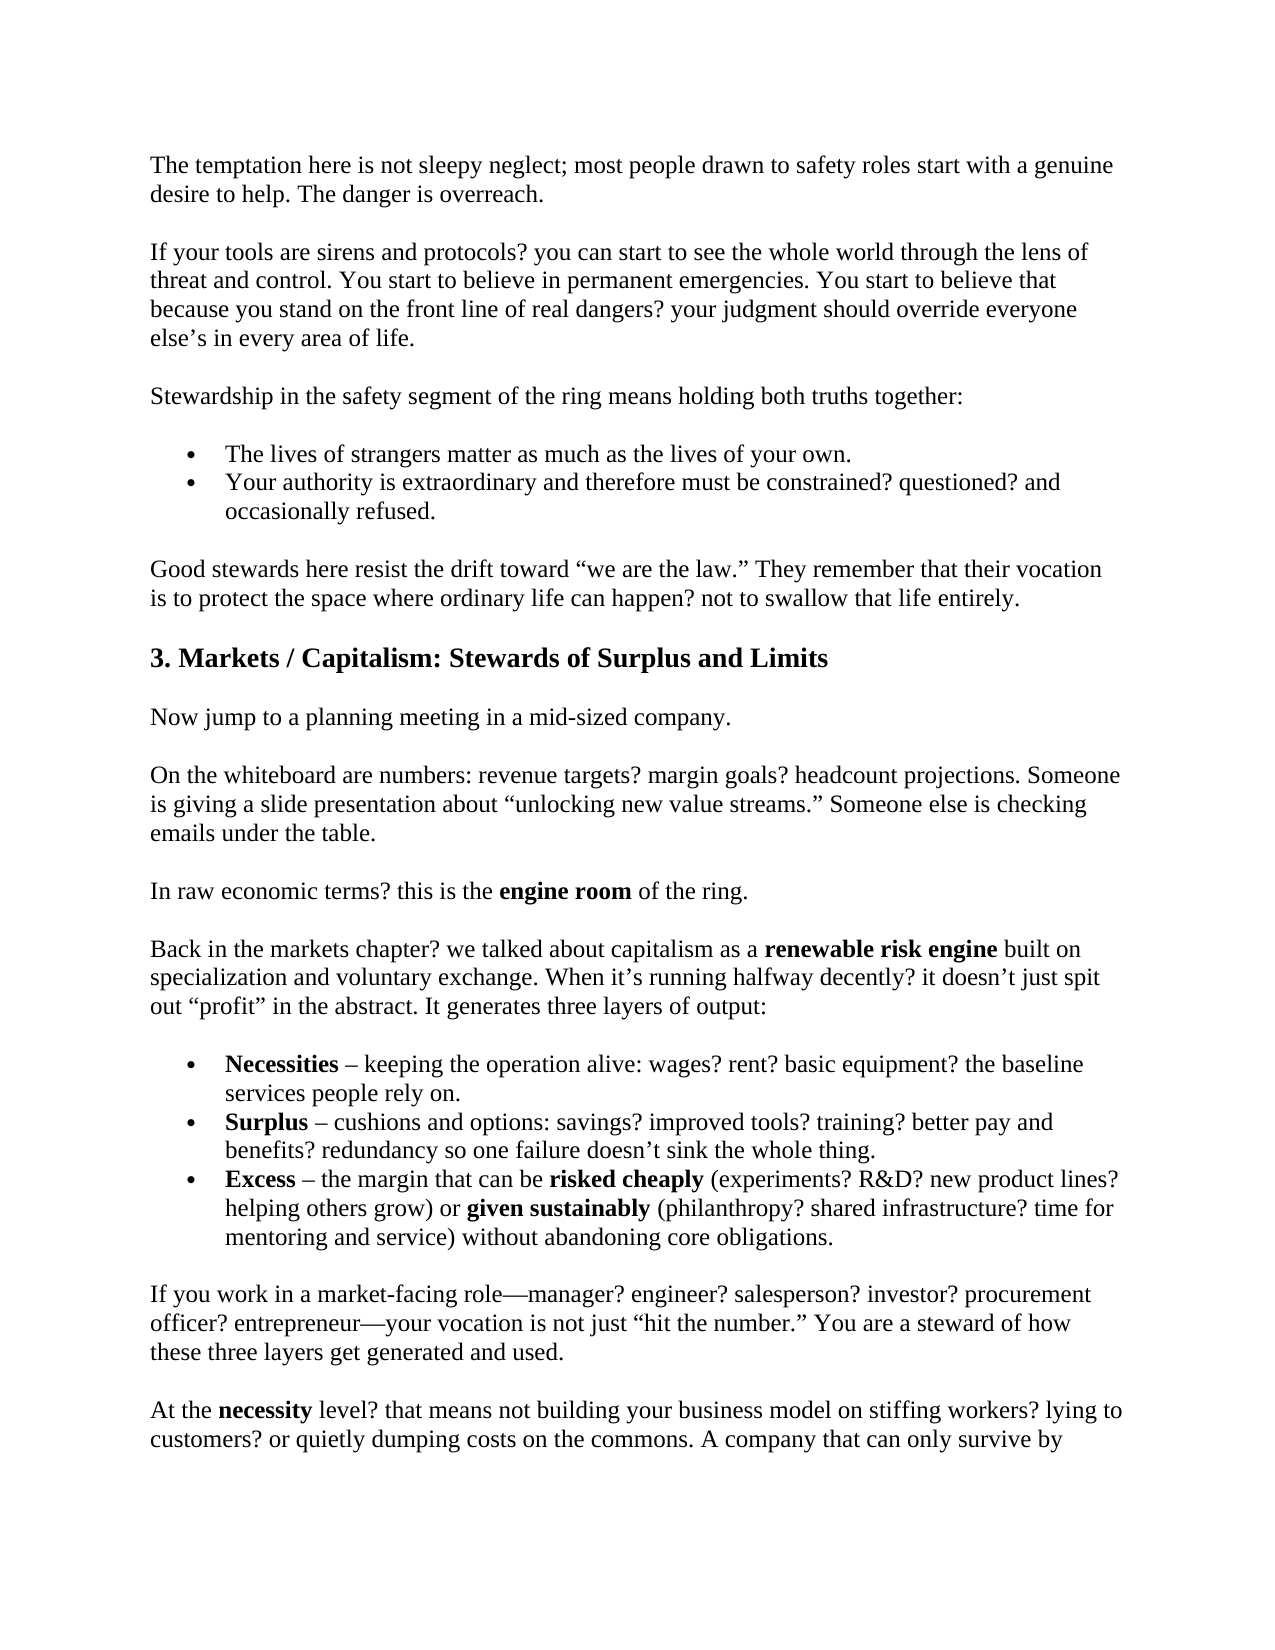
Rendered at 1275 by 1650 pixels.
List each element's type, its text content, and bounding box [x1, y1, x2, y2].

list Surplus – cushions and options: savings? improved tools? training? better pay and benefits? redundancy so one failure doesn’t sink the whole thing. [187, 1107, 1125, 1164]
list The lives of strangers matter as much as the lives of your own. [187, 439, 1125, 467]
text On the whiteboard are numbers: revenue targets? margin goals? headcount projections. Someone is giving a slide presentation about “unlocking new value streams.” Someone else is checking emails under the table. [150, 760, 1125, 847]
text In raw economic terms? this is the engine room of the ring. [150, 876, 1125, 904]
list Excess – the margin that can be risked cheaply (experiments? R&D? new product lines? helping others grow) or given sustainably (philanthropy? shared infrastructure? time for mentoring and service) without abandoning core obligations. [187, 1164, 1125, 1250]
text The temptation here is not sleepy neglect; most people drawn to safety roles start with a genuine desire to help. The danger is overreach. [150, 150, 1125, 207]
text If you work in a market-facing role—manager? engineer? salesperson? investor? procurement officer? entrepreneur—your vocation is not just “hit the number.” You are a steward of how these three layers get generated and used. [150, 1279, 1125, 1366]
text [150, 1395, 1125, 1452]
text If your tools are sirens and protocols? you can start to see the whole world through the lens of threat and control. You start to believe in permanent emergencies. You start to believe that because you stand on the front line of real dangers? your judgment should override everyone else’s in every area of life. [150, 237, 1125, 352]
list Necessities – keeping the operation alive: wages? rent? basic equipment? the baseline services people rely on. [187, 1049, 1125, 1107]
text Stewardship in the safety segment of the ring means holding both truths together: [150, 381, 1125, 409]
list Your authority is extraordinary and therefore must be constrained? questioned? and occasionally refused. [187, 467, 1125, 525]
text Now jump to a planning meeting in a mid-sized company. [150, 702, 1125, 731]
text 3. Markets / Capitalism: Stewards of Surplus and Limits [150, 641, 1125, 673]
text Back in the markets chapter? we talked about capitalism as a renewable risk engine built on specialization and voluntary exchange. When it’s running halfway decently? it doesn’t just spit out “profit” in the abstract. It generates three layers of output: [150, 934, 1125, 1020]
text Good stewards here resist the drift toward “we are the law.” They remember that their vocation is to protect the space where ordinary life can happen? not to swallow that life entirely. [150, 554, 1125, 612]
